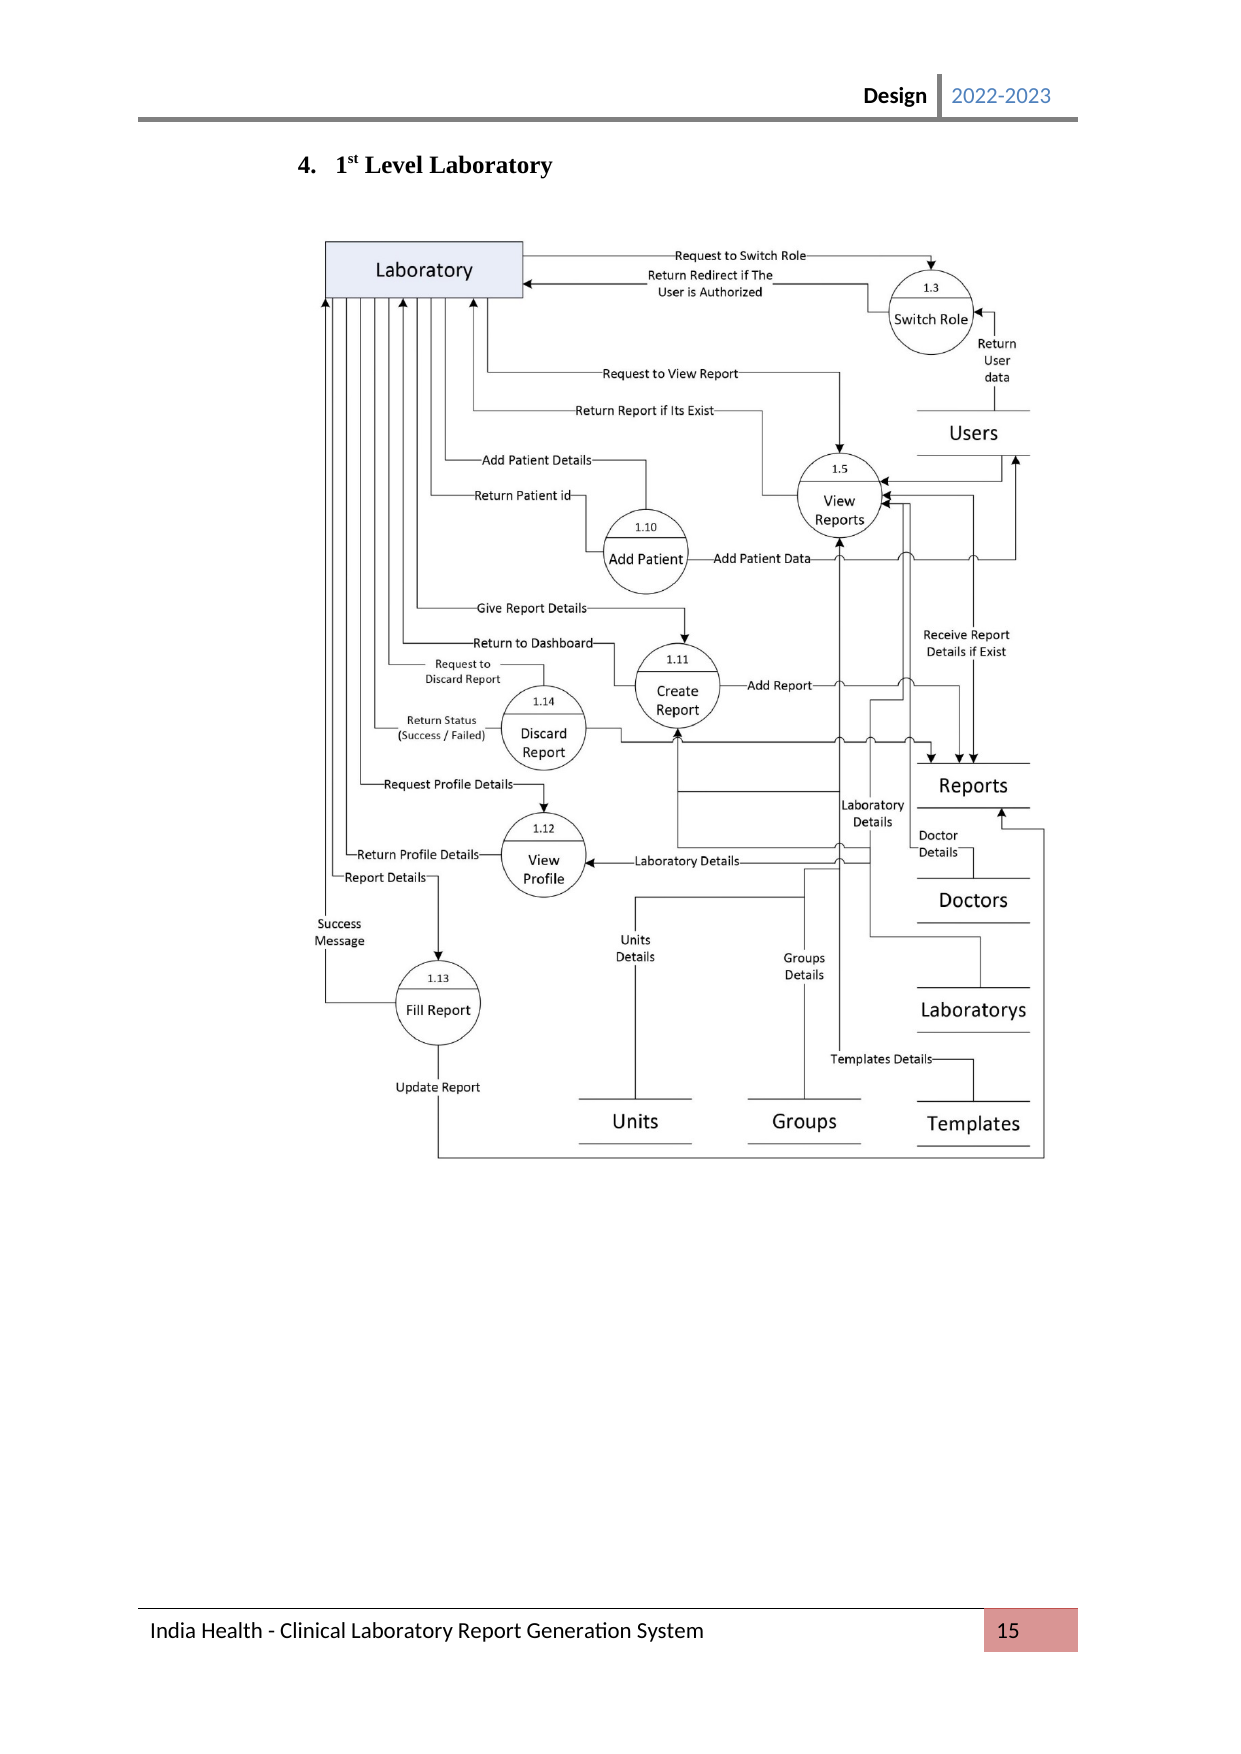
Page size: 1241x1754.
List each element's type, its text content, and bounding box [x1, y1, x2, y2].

picture [297, 186, 1087, 1201]
list 1st Level Laboratory [298, 150, 1090, 179]
